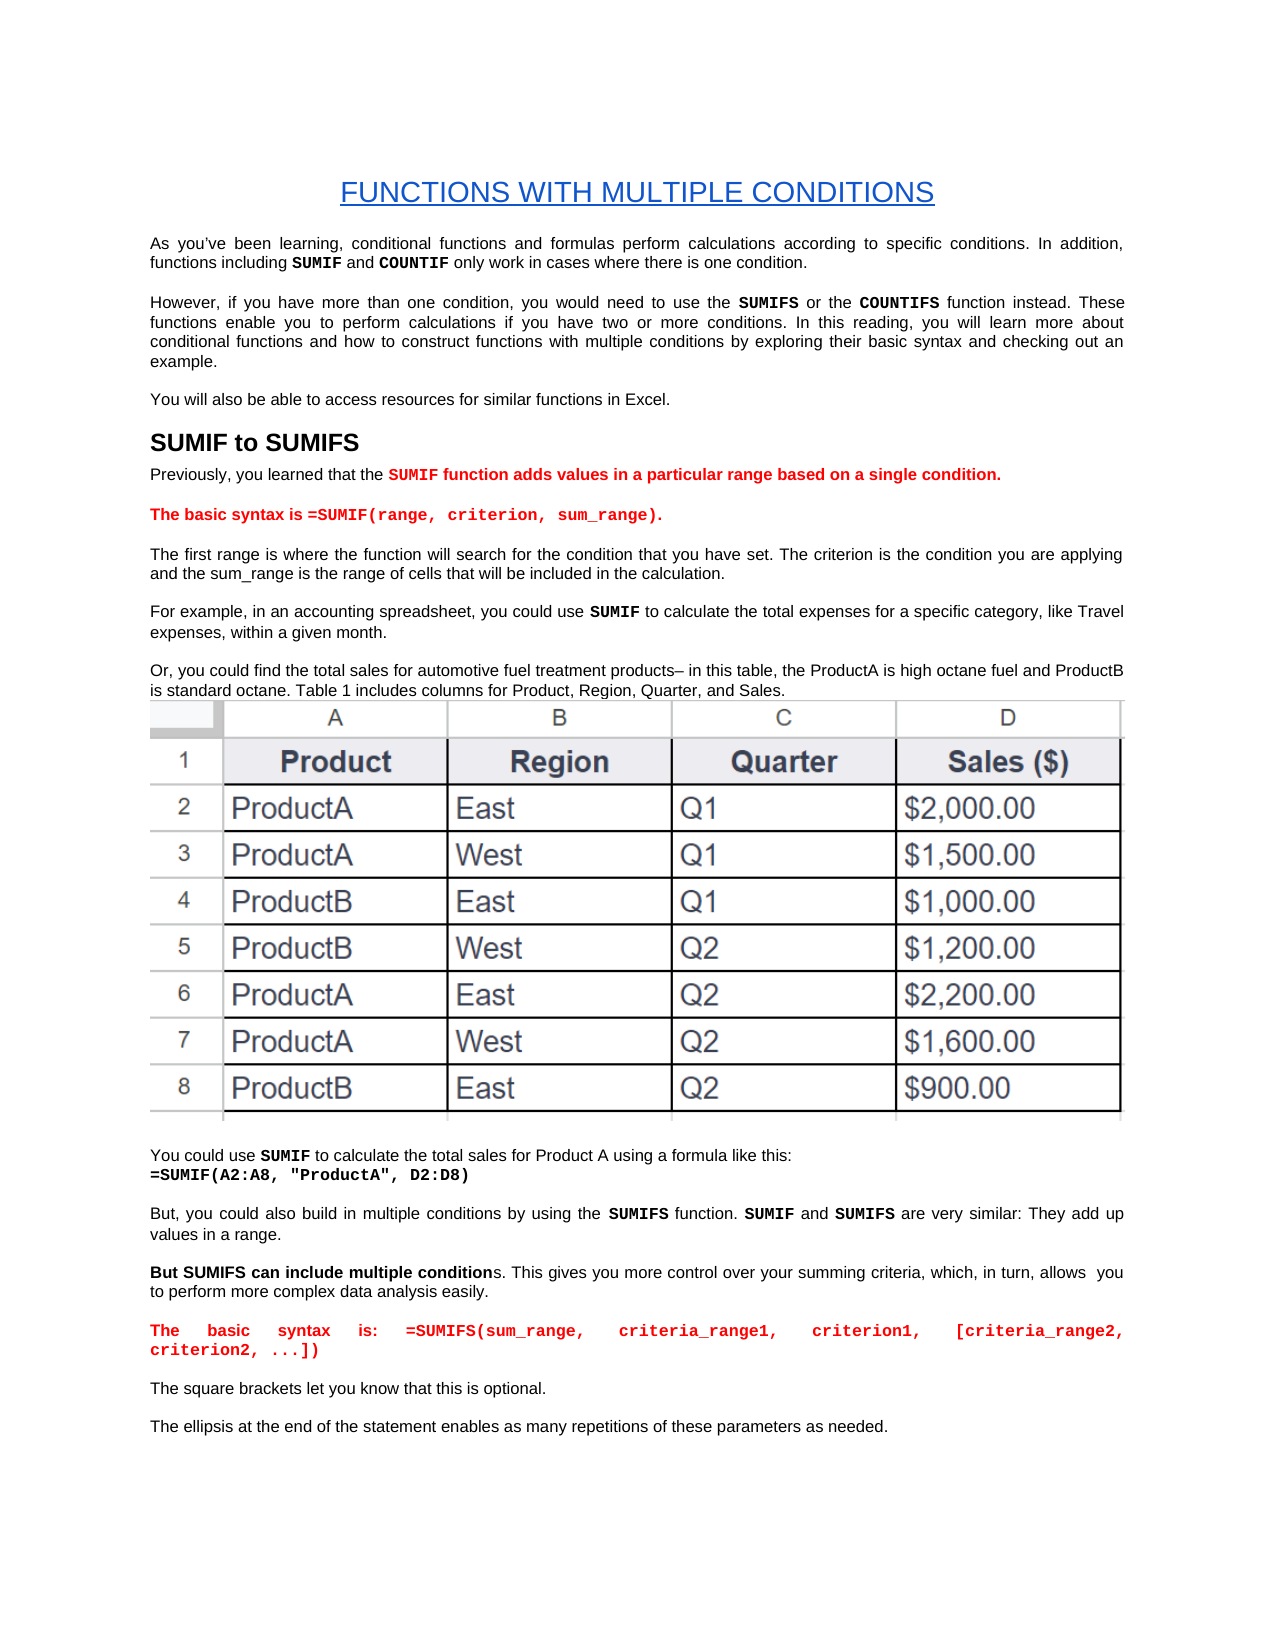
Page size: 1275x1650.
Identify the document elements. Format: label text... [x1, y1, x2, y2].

text As you’ve been learning, conditional functions and formulas perform calculations according to specific conditions. In addition, functions including SUMIF and COUNTIF only work in cases where there is one condition. [150, 233, 1125, 273]
text For example, in an accounting spreadsheet, you could use SUMIF to calculate the total expenses for a specific category, like Travel expenses, within a given month. [150, 602, 1125, 642]
text But SUMIFS can include multiple conditions. This gives you more control over your summing criteria, which, in turn, allows you to perform more complex data analysis easily. [150, 1263, 1125, 1301]
text You could use SUMIF to calculate the total sales for Product A using a formula like this: [150, 1145, 1125, 1166]
text However, if you have more than one condition, you would need to use the SUMIFS or the COUNTIFS function instead. These functions enable you to perform calculations if you have two or more conditions. In this reading, you will learn more about conditional functions and how to construct functions with multiple conditions by exploring their basic syntax and checking out an example. [150, 292, 1125, 371]
text The basic syntax is =SUMIF(range, criterion, sum_range). [150, 505, 1125, 526]
subtitle SUMIF to SUMIFS [150, 428, 1125, 457]
text The ellipsis at the end of the statement enables as many repetitions of these parameters as needed. [150, 1417, 1125, 1436]
picture [150, 699, 1125, 1121]
subtitle FUNCTIONS WITH MULTIPLE CONDITIONS [150, 175, 1125, 208]
text You will also be able to access resources for similar functions in Excel. [150, 390, 1125, 409]
text The basic syntax is: =SUMIFS(sum_range, criteria_range1, criterion1, [criteria_range2, criterion2, ...]) [150, 1321, 1125, 1360]
text Or, you could find the total sales for automotive fuel treatment products– in this table, the ProductA is high octane fuel and ProductB is standard octane. Table 1 includes columns for Product, Region, Quarter, and Sales. [150, 661, 1125, 699]
text The first range is where the function will search for the condition that you have set. The criterion is the condition you are applying and the sum_range is the range of cells that will be included in the calculation. [150, 545, 1125, 583]
text =SUMIF(A2:A8, "ProductA", D2:D8) [150, 1166, 1125, 1185]
text Previously, you learned that the SUMIF function adds values in a particular range based on a single condition. [150, 465, 1125, 486]
text The square brackets let you know that this is optional. [150, 1379, 1125, 1398]
text But, you could also build in multiple conditions by using the SUMIFS function. SUMIF and SUMIFS are very similar: They add up values in a range. [150, 1204, 1125, 1244]
